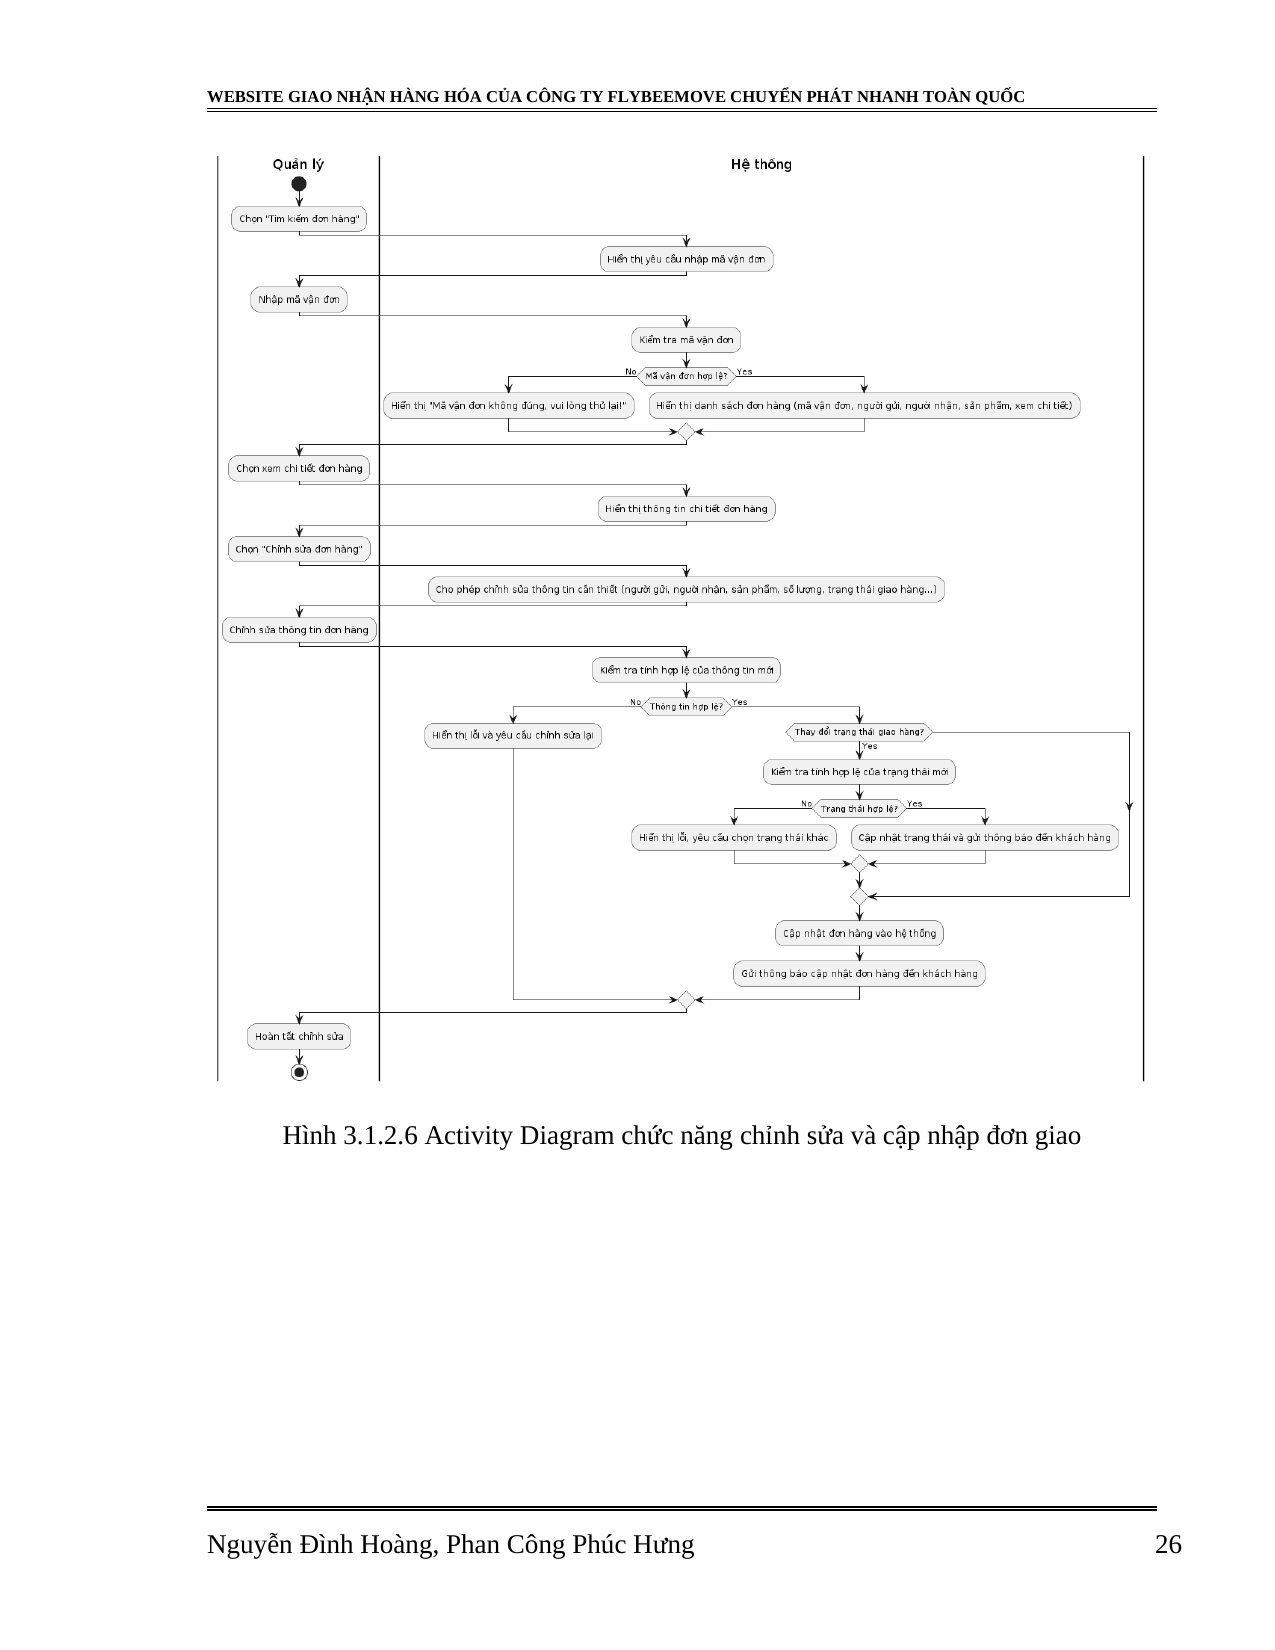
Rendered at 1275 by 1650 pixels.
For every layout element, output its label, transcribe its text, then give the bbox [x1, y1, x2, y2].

text Hình 3.1.2.6 Activity Diagram chức năng chỉnh sửa và cập nhập đơn giao [207, 1119, 1157, 1150]
picture [206, 147, 1157, 1088]
